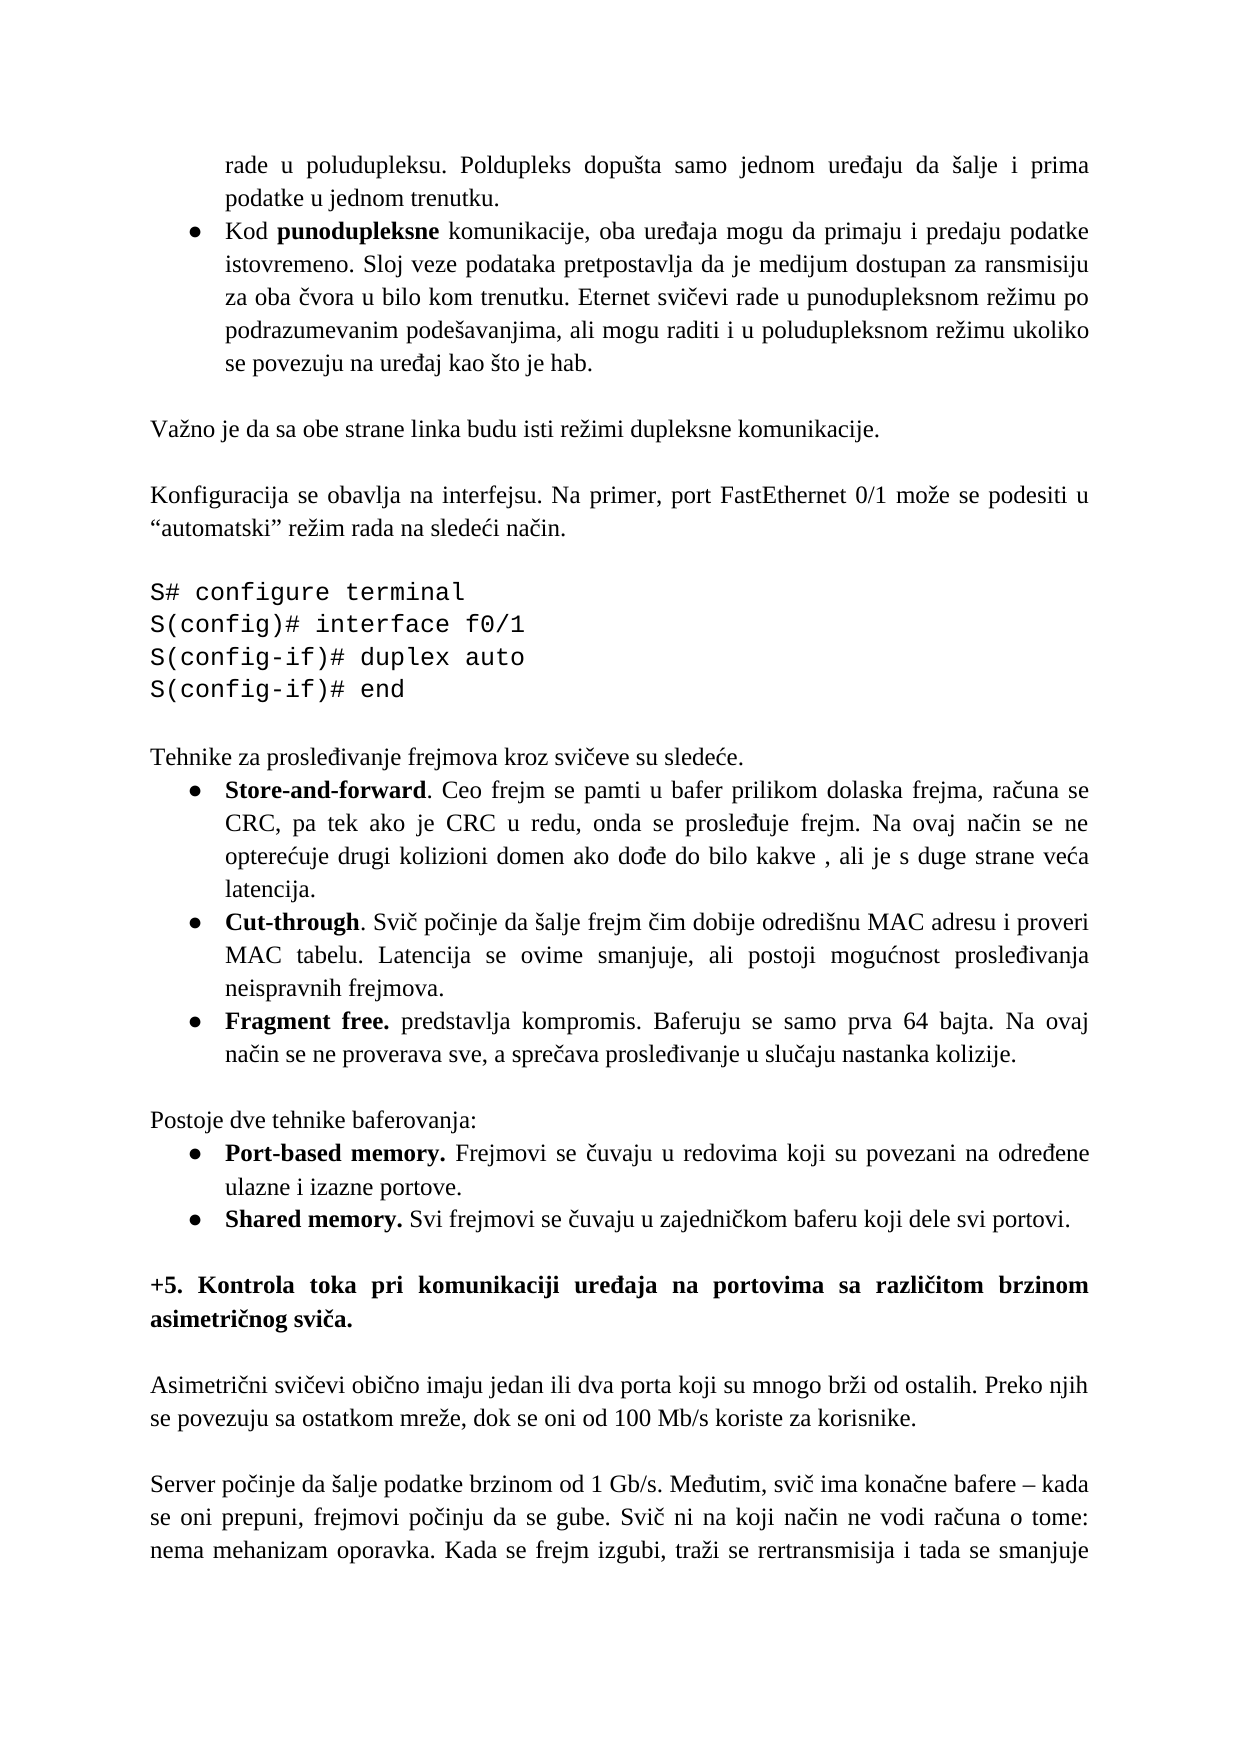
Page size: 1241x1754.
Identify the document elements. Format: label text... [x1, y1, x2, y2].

text S# configure terminal [150, 579, 1090, 608]
text Postoje dve tehnike baferovanja: [150, 1106, 1090, 1134]
text Tehnike za prosleđivanje frejmova kroz svičeve su sledeće. [150, 742, 1090, 771]
text Važno je da sa obe strane linka budu isti režimi dupleksne komunikacije. [150, 414, 1090, 443]
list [187, 150, 1090, 212]
list Store-and-forward. Ceo frejm se pamti u bafer prilikom dolaska frejma, računa se CRC, pa tek ako je CRC u redu, onda se prosleđuje frejm. Na ovaj način se ne opterećuje drugi kolizioni domen ako dođe do bilo kakve , ali je s duge strane veća latencija. [187, 775, 1090, 903]
list Shared memory. Svi frejmovi se čuvaju u zajedničkom baferu koji dele svi portovi. [187, 1204, 1090, 1233]
list Port-based memory. Frejmovi se čuvaju u redovima koji su povezani na određene ulazne i izazne portove. [187, 1138, 1090, 1200]
list Kod punodupleksne komunikacije, oba uređaja mogu da primaju i predaju podatke istovremeno. Sloj veze podataka pretpostavlja da je medijum dostupan za ransmisiju za oba čvora u bilo kom trenutku. Eternet svičevi rade u punodupleksnom režimu po podrazumevanim podešavanjima, ali mogu raditi i u poludupleksnom režimu ukoliko se povezuju na uređaj kao što je hab. [187, 216, 1090, 377]
list Fragment free. predstavlja kompromis. Baferuju se samo prva 64 bajta. Na ovaj način se ne proverava sve, a sprečava prosleđivanje u slučaju nastanka kolizije. [187, 1006, 1090, 1068]
text S(config-if)# end [150, 677, 1090, 705]
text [150, 1469, 1090, 1563]
text Asimetrični svičevi obično imaju jedan ili dva porta koji su mnogo brži od ostalih. Preko njih se povezuju sa ostatkom mreže, dok se oni od 100 Mb/s koriste za korisnike. [150, 1370, 1090, 1431]
text S(config-if)# duplex auto [150, 644, 1090, 673]
text S(config)# interface f0/1 [150, 612, 1090, 640]
text +5. Kontrola toka pri komunikaciji uređaja na portovima sa različitom brzinom asimetričnog sviča. [150, 1271, 1090, 1332]
list Cut-through. Svič počinje da šalje frejm čim dobije odredišnu MAC adresu i proveri MAC tabelu. Latencija se ovime smanjuje, ali postoji mogućnost prosleđivanja neispravnih frejmova. [187, 907, 1090, 1002]
text Konfiguracija se obavlja na interfejsu. Na primer, port FastEthernet 0/1 može se podesiti u “automatski” režim rada na sledeći način. [150, 480, 1090, 542]
